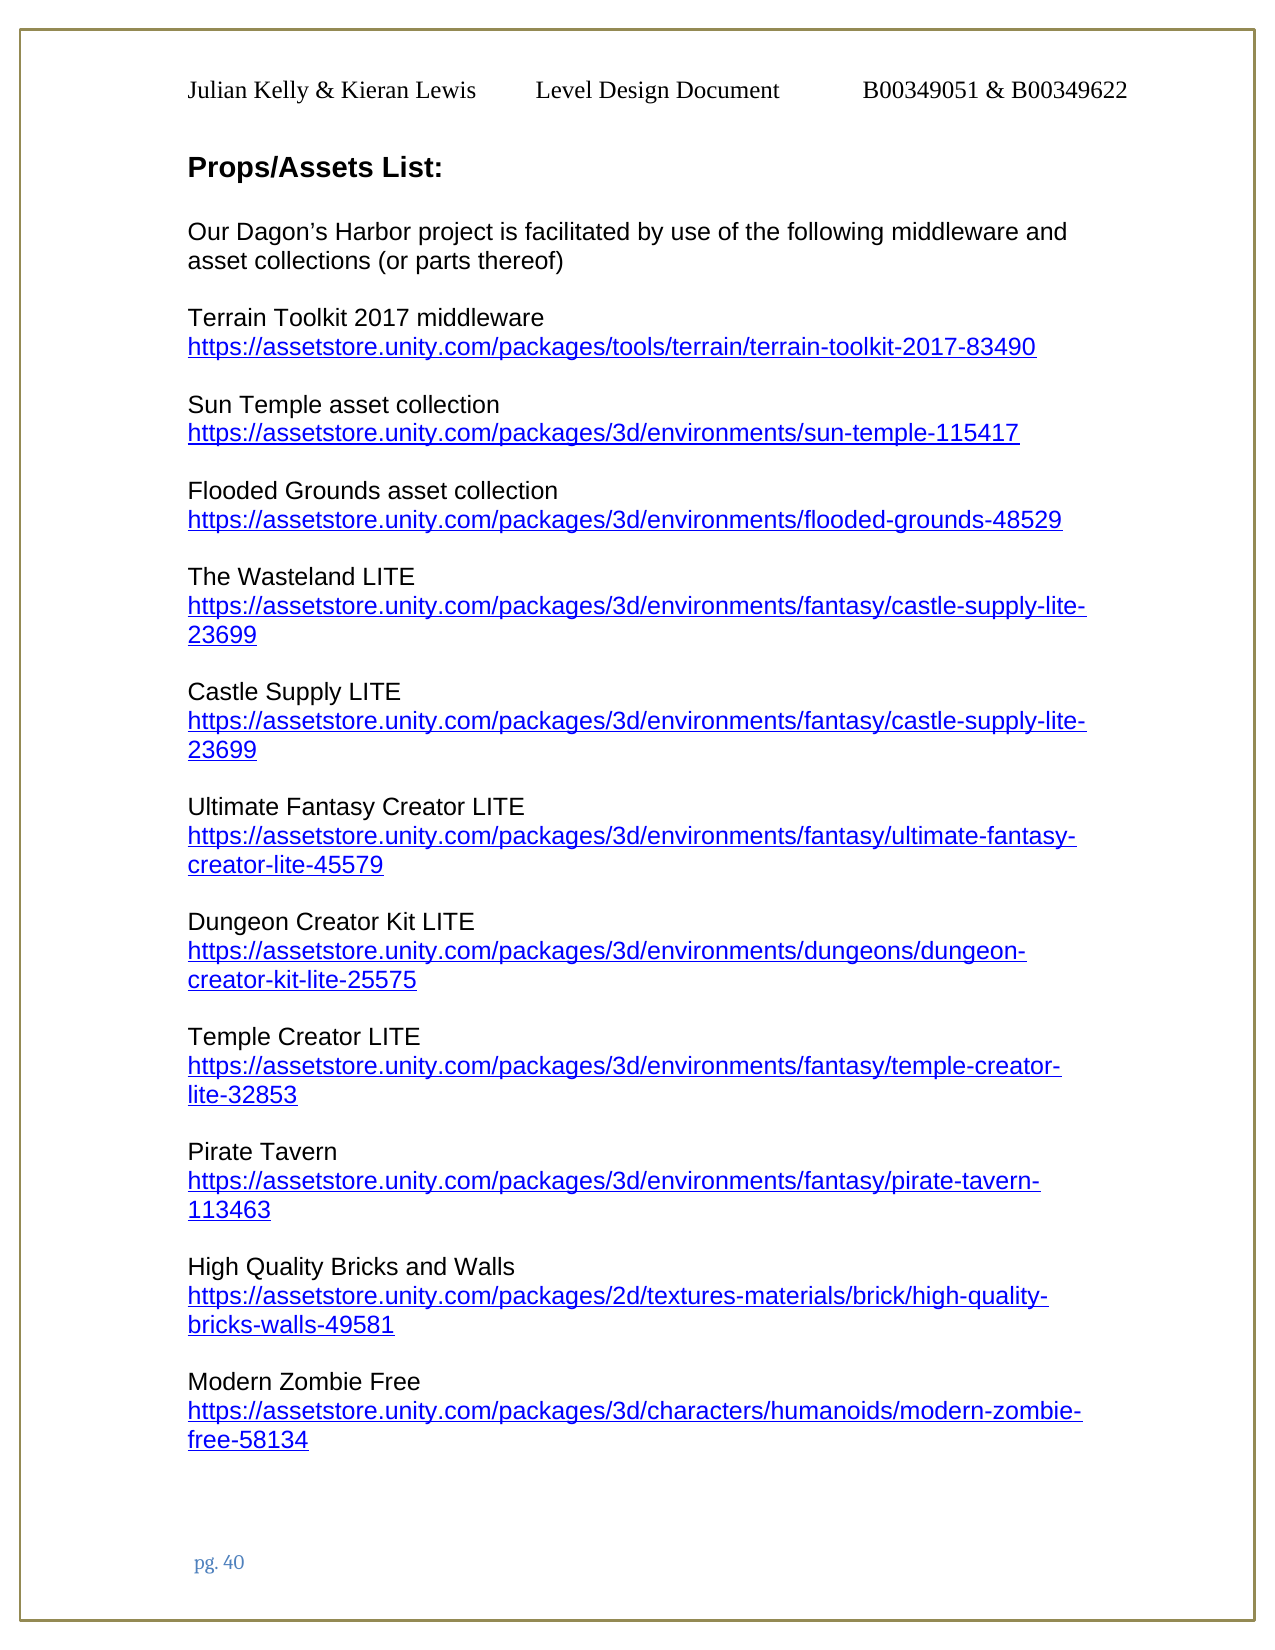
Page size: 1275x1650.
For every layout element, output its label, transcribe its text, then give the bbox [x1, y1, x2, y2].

text High Quality Bricks and Walls [187, 1252, 1087, 1281]
text https://assetstore.unity.com/packages/3d/environments/fantasy/castle-supply-lite-23699 [187, 617, 1087, 648]
text Modern Zombie Free [187, 1367, 1087, 1396]
text https://assetstore.unity.com/packages/3d/characters/humanoids/modern-zombie-free-58134 [187, 1396, 1087, 1453]
text https://assetstore.unity.com/packages/3d/environments/fantasy/castle-supply-lite-23699 [187, 732, 1087, 763]
text https://assetstore.unity.com/packages/3d/environments/flooded-grounds-48529 [187, 504, 1087, 533]
text https://assetstore.unity.com/packages/3d/environments/fantasy/ultimate-fantasy-creator-lite-45579 [187, 821, 1087, 878]
text Castle Supply LITE [187, 677, 1087, 706]
text Ultimate Fantasy Creator LITE [187, 792, 1087, 821]
text https://assetstore.unity.com/packages/3d/environments/dungeons/dungeon-creator-kit-lite-25575 [187, 936, 1087, 993]
text https://assetstore.unity.com/packages/2d/textures-materials/brick/high-quality-bricks-walls-49581 [187, 1281, 1087, 1338]
text The Wasteland LITE [187, 562, 1087, 591]
text Terrain Toolkit 2017 middleware [187, 303, 1087, 332]
text https://assetstore.unity.com/packages/tools/terrain/terrain-toolkit-2017-83490 [187, 332, 1087, 361]
text Temple Creator LITE [187, 1022, 1087, 1051]
text Sun Temple asset collection [187, 389, 1087, 418]
text Pirate Tavern [187, 1137, 1087, 1166]
text Our Dagon’s Harbor project is facilitated by use of the following middleware and asset collections (or parts thereof) [187, 217, 1087, 274]
text Flooded Grounds asset collection [187, 476, 1087, 504]
text https://assetstore.unity.com/packages/3d/environments/sun-temple-115417 [187, 418, 1087, 447]
text https://assetstore.unity.com/packages/3d/environments/fantasy/temple-creator-lite-32853 [187, 1051, 1087, 1108]
text https://assetstore.unity.com/packages/3d/environments/fantasy/pirate-tavern-113463 [187, 1166, 1087, 1223]
text Props/Assets List: [187, 150, 1087, 183]
text https://assetstore.unity.com/packages/3d/environments/fantasy/castle-supply-lite-23699 [187, 591, 1087, 616]
text Dungeon Creator Kit LITE [187, 907, 1087, 936]
text https://assetstore.unity.com/packages/3d/environments/fantasy/castle-supply-lite-23699 [187, 706, 1087, 731]
